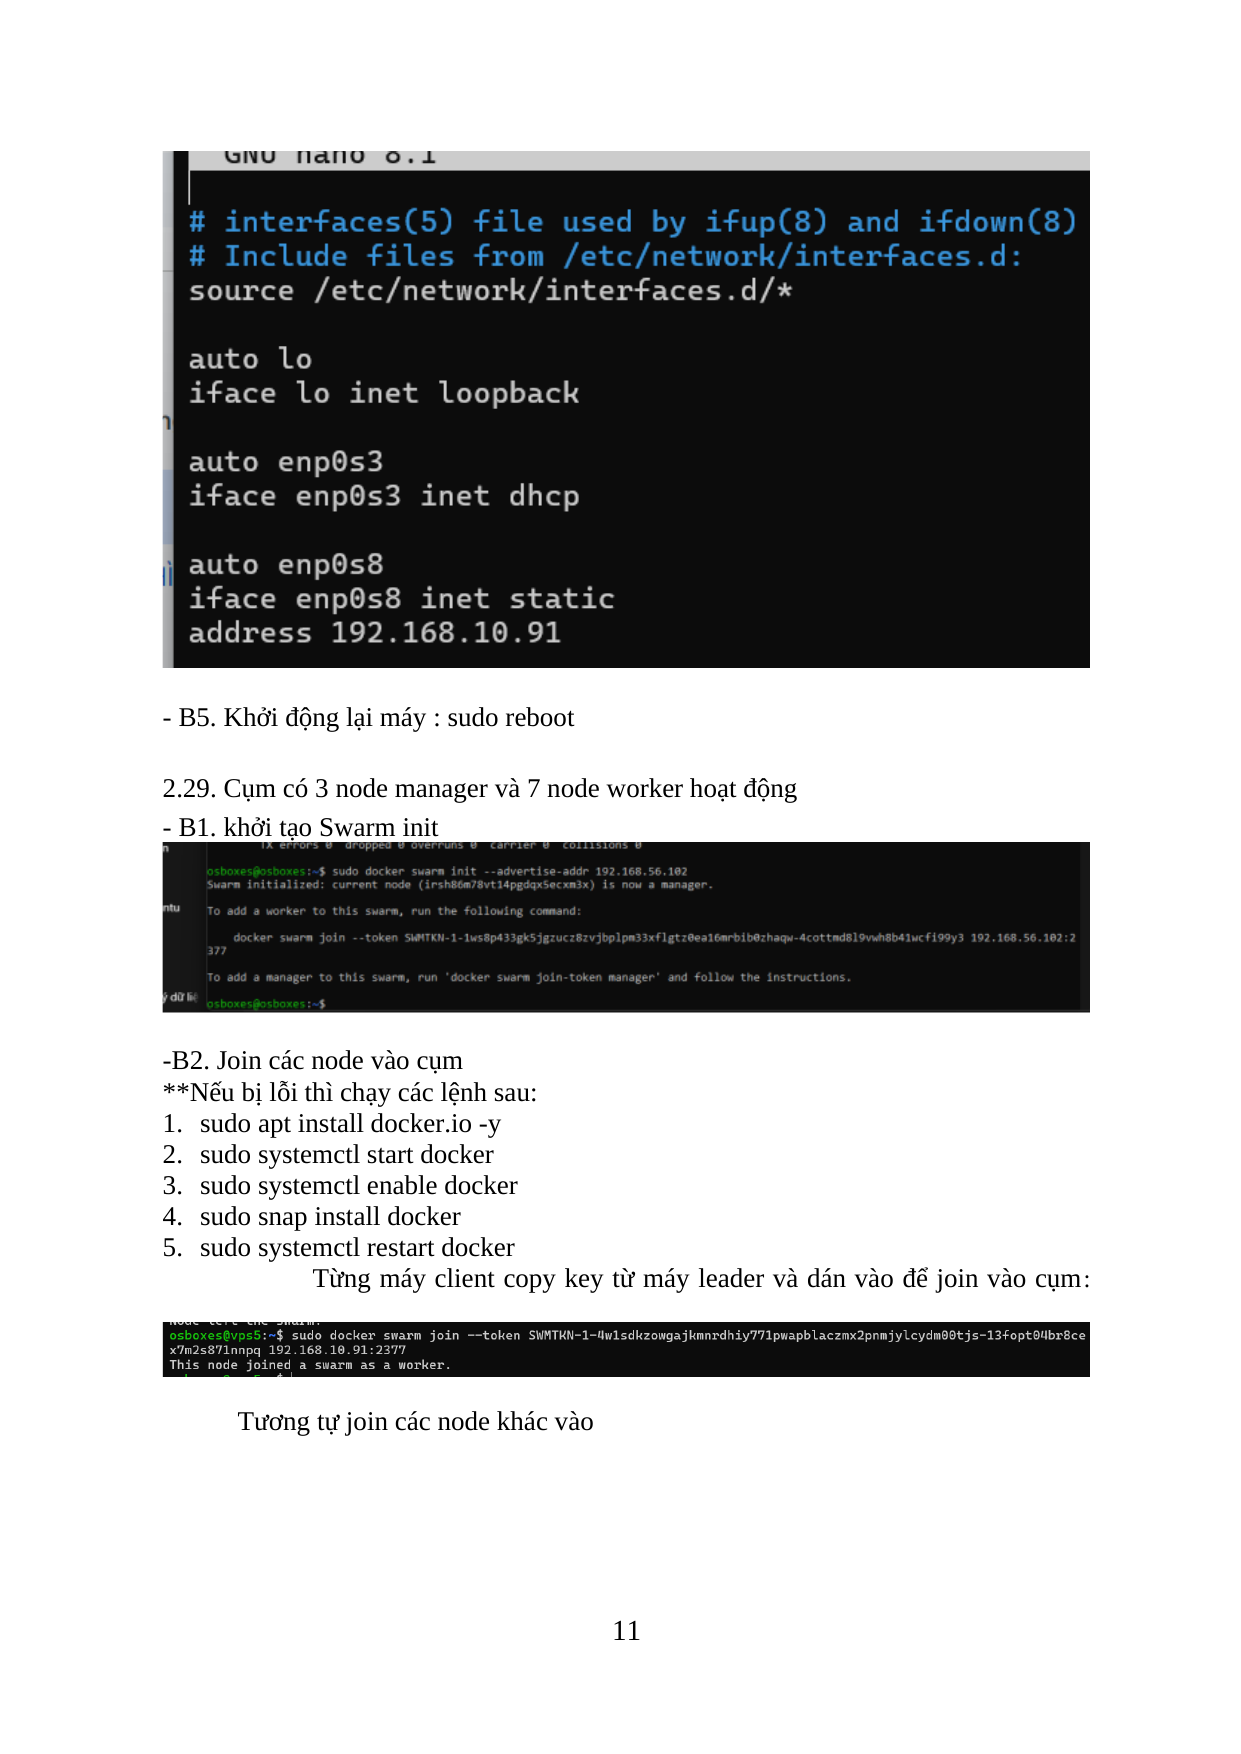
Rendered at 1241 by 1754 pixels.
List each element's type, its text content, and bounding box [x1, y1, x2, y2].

picture [162, 842, 1090, 1014]
list sudo systemctl restart docker [162, 1231, 1090, 1262]
list sudo systemctl start docker [162, 1138, 1090, 1169]
text - B5. Khởi động lại máy : sudo reboot [162, 701, 1090, 732]
text -B2. Join các node vào cụm [162, 1044, 1090, 1076]
list sudo systemctl enable docker [162, 1169, 1090, 1200]
picture [162, 151, 1090, 668]
picture [162, 1322, 1090, 1377]
list sudo apt install docker.io -y [162, 1107, 1090, 1138]
list sudo snap install docker [162, 1200, 1090, 1231]
text Tương tự join các node khác vào [162, 1405, 1090, 1436]
text - B1. khởi tạo Swarm init [162, 811, 1090, 842]
text **Nếu bị lỗi thì chạy các lệnh sau: [162, 1076, 1090, 1107]
subtitle 2.29. Cụm có 3 node manager và 7 node worker hoạt động [162, 772, 1090, 803]
text Từng máy client copy key từ máy leader và dán vào để join vào cụm: [162, 1262, 1090, 1322]
